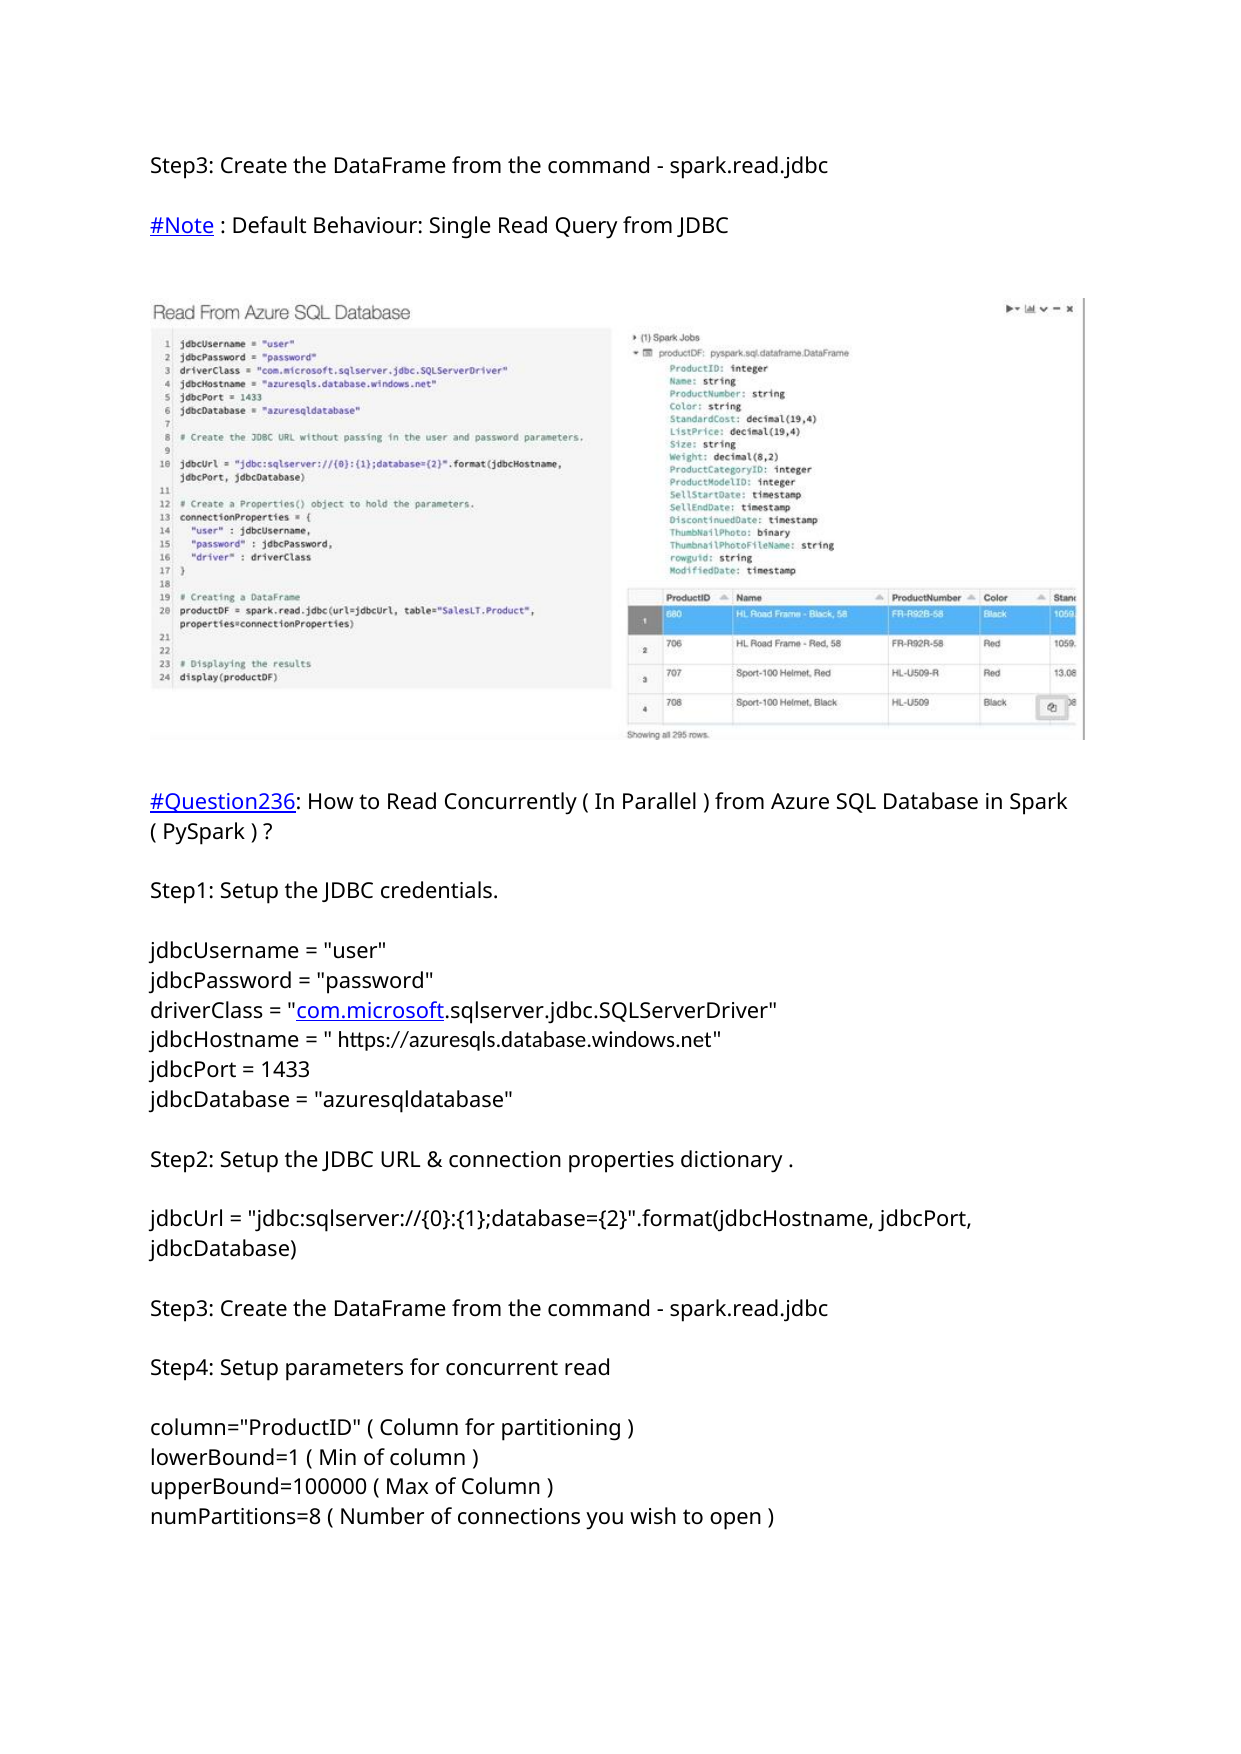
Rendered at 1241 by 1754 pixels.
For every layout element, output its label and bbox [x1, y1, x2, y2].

picture [150, 298, 1087, 740]
text [150, 150, 1090, 299]
text [150, 786, 1090, 1561]
